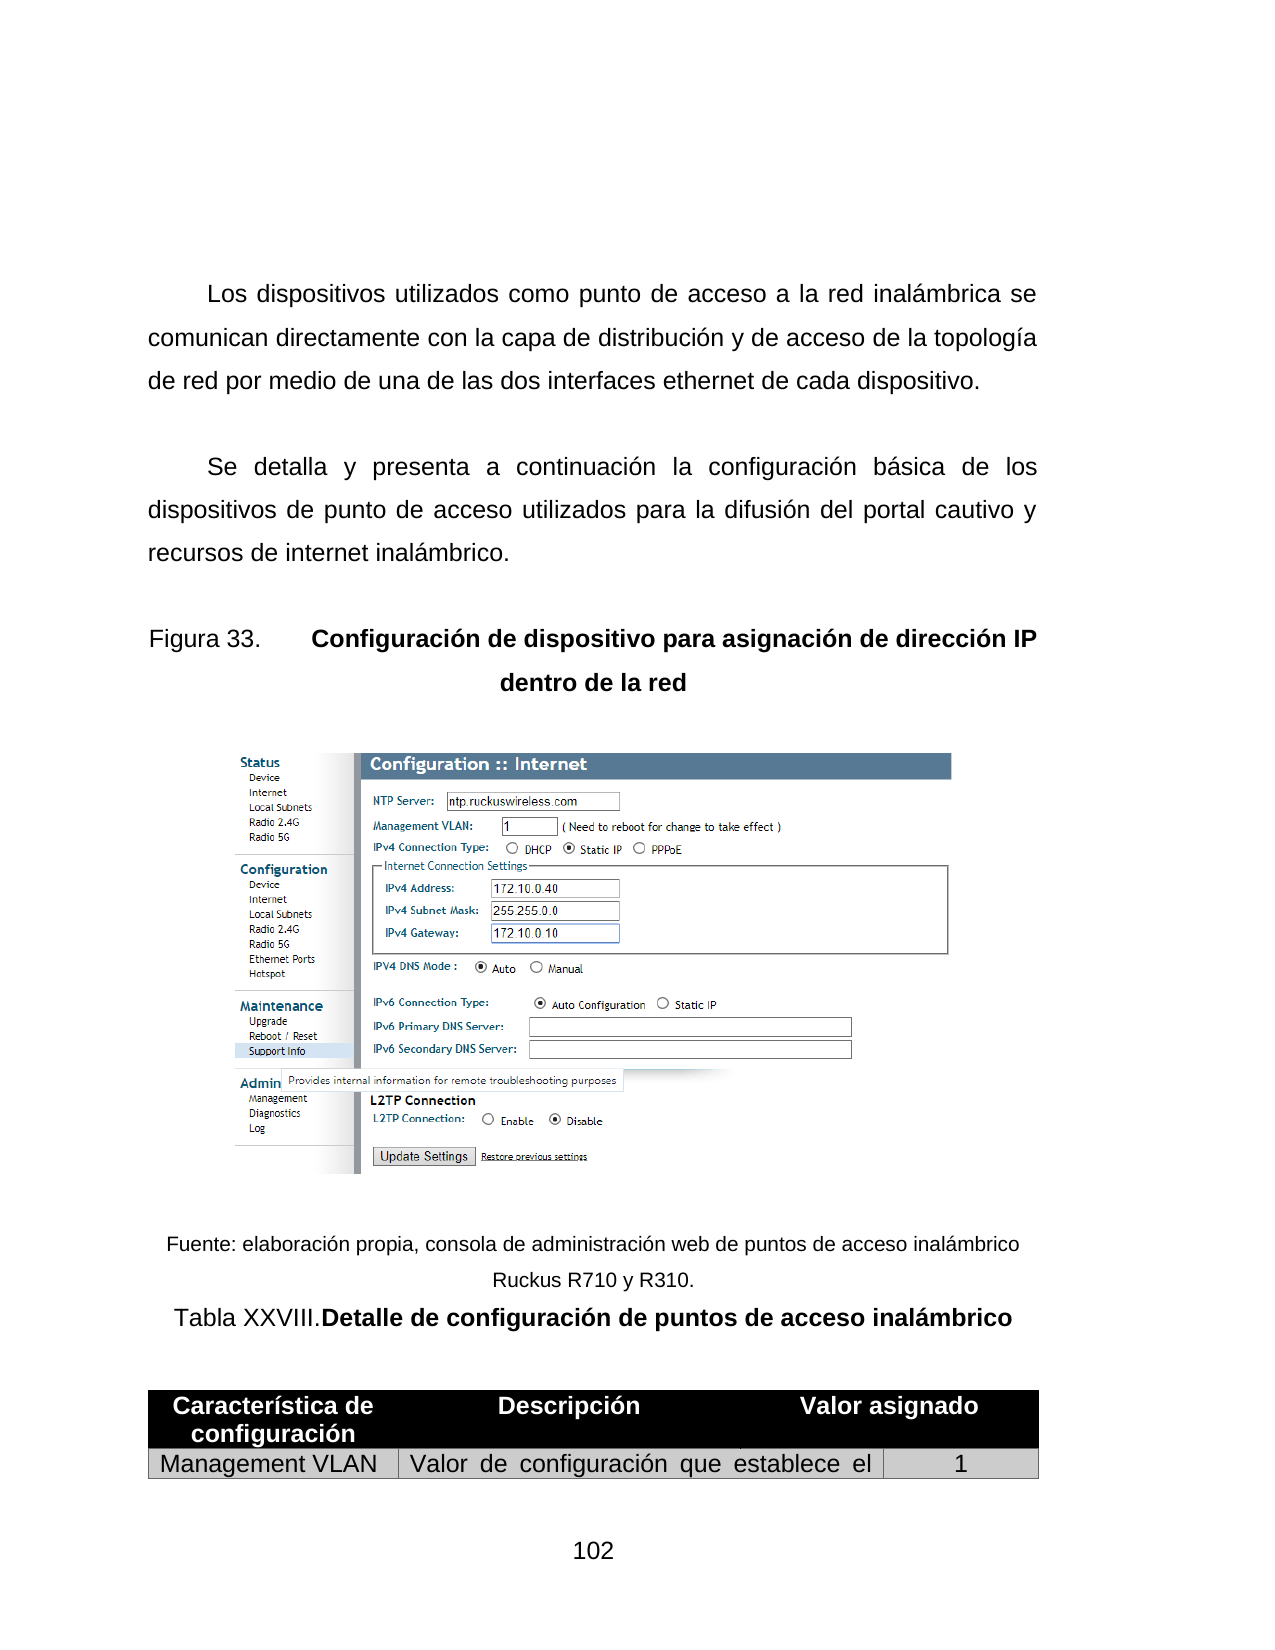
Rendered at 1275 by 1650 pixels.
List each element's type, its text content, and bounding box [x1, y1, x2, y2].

text Configuración de dispositivo para asignación de dirección IP dentro de la red [148, 624, 1039, 696]
table_header Descripción [399, 1391, 740, 1448]
picture [235, 753, 952, 1174]
text Fuente: elaboración propia, consola de administración web de puntos de acceso inalámbrico Ruckus R710 y R310. [148, 1232, 1039, 1291]
table_cell Valor de configuración que establece el identificador de VLAN que tiene acceso a la configuración del dispositivo por medio de un punto de acceso. [399, 1449, 883, 1478]
table_cell 1 [884, 1449, 1038, 1478]
table_header Característica de configuración [149, 1391, 398, 1448]
table_cell Management VLAN [149, 1449, 398, 1478]
text Se detalla y presenta a continuación la configuración básica de los dispositivos de punto de acceso utilizados para la difusión del portal cautivo y recursos de internet inalámbrico. [148, 452, 1039, 567]
text Los dispositivos utilizados como punto de acceso a la red inalámbrica se comunican directamente con la capa de distribución y de acceso de la topología de red por medio de una de las dos interfaces ethernet de cada dispositivo. [148, 279, 1039, 394]
table_header Valor asignado [741, 1391, 1038, 1448]
text Detalle de configuración de puntos de acceso inalámbrico [148, 1303, 1039, 1332]
